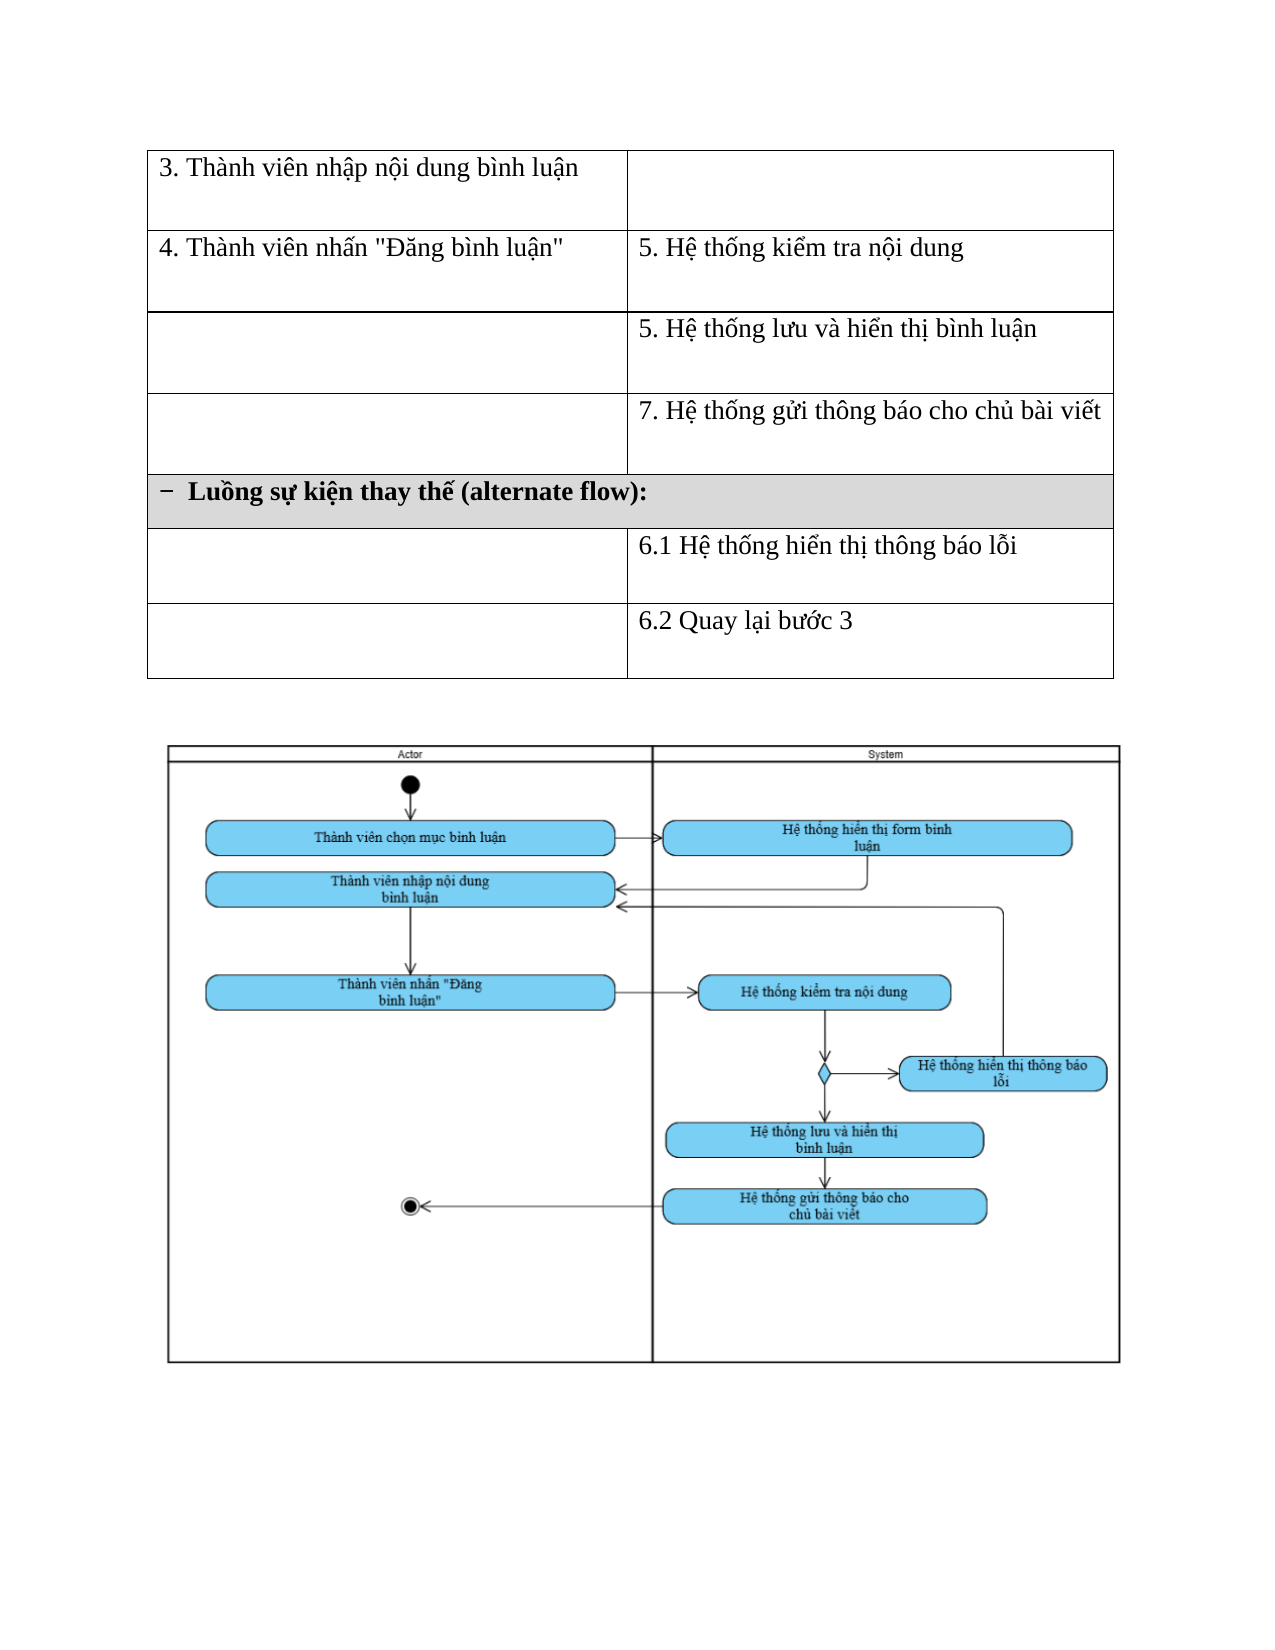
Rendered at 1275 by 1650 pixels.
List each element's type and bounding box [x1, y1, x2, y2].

picture [150, 735, 1125, 1371]
